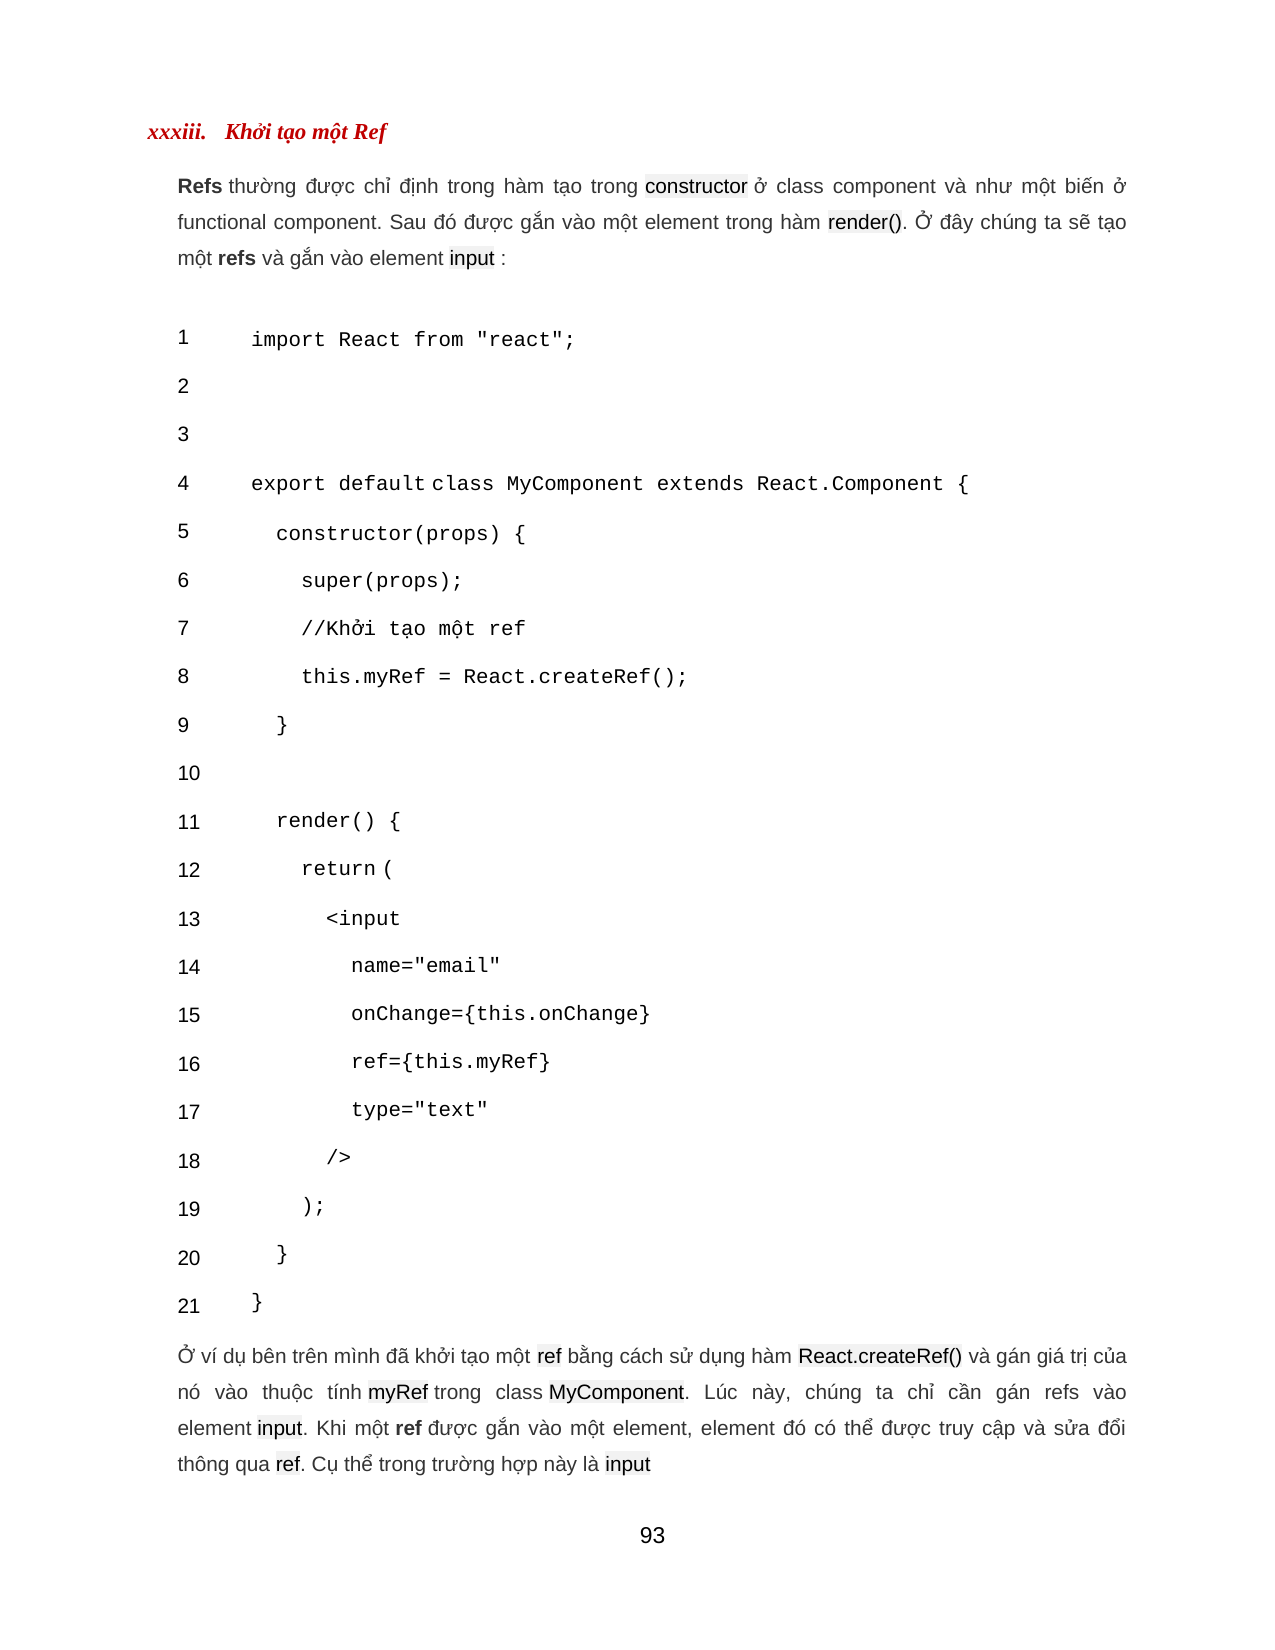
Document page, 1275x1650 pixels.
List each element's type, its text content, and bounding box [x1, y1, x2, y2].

text Ở ví dụ bên trên mình đã khởi tạo một ref bằng cách sử dụng hàm React.createRef() và gán giá trị của nó vào thuộc tính myRef trong class MyComponent. Lúc này, chúng ta chỉ cần gán refs vào element input. Khi một ref được gắn vào một element, element đó có thể được truy cập và sửa đổi thông qua ref. Cụ thể trong trường hợp này là input [177, 1343, 1127, 1475]
text Refs thường được chỉ định trong hàm tạo trong constructor ở class component và như một biến ở functional component. Sau đó được gắn vào một element trong hàm render(). Ở đây chúng ta sẽ tạo một refs và gắn vào element input : [177, 174, 1127, 269]
table_header import React from "react"; export default class MyComponent extends React.Component { constructor(props) { super(props); //Khởi tạo một ref this.myRef = React.createRef(); } render() { return ( <input name="email" onChange={this.onChange} ref={this.myRef} type="text" /> ); } } [251, 313, 1260, 1343]
subtitle Khởi tạo một Ref [207, 118, 1127, 144]
table_header 1 2 3 4 5 6 7 8 9 10 11 12 13 14 15 16 17 18 19 20 21 [177, 313, 251, 1343]
